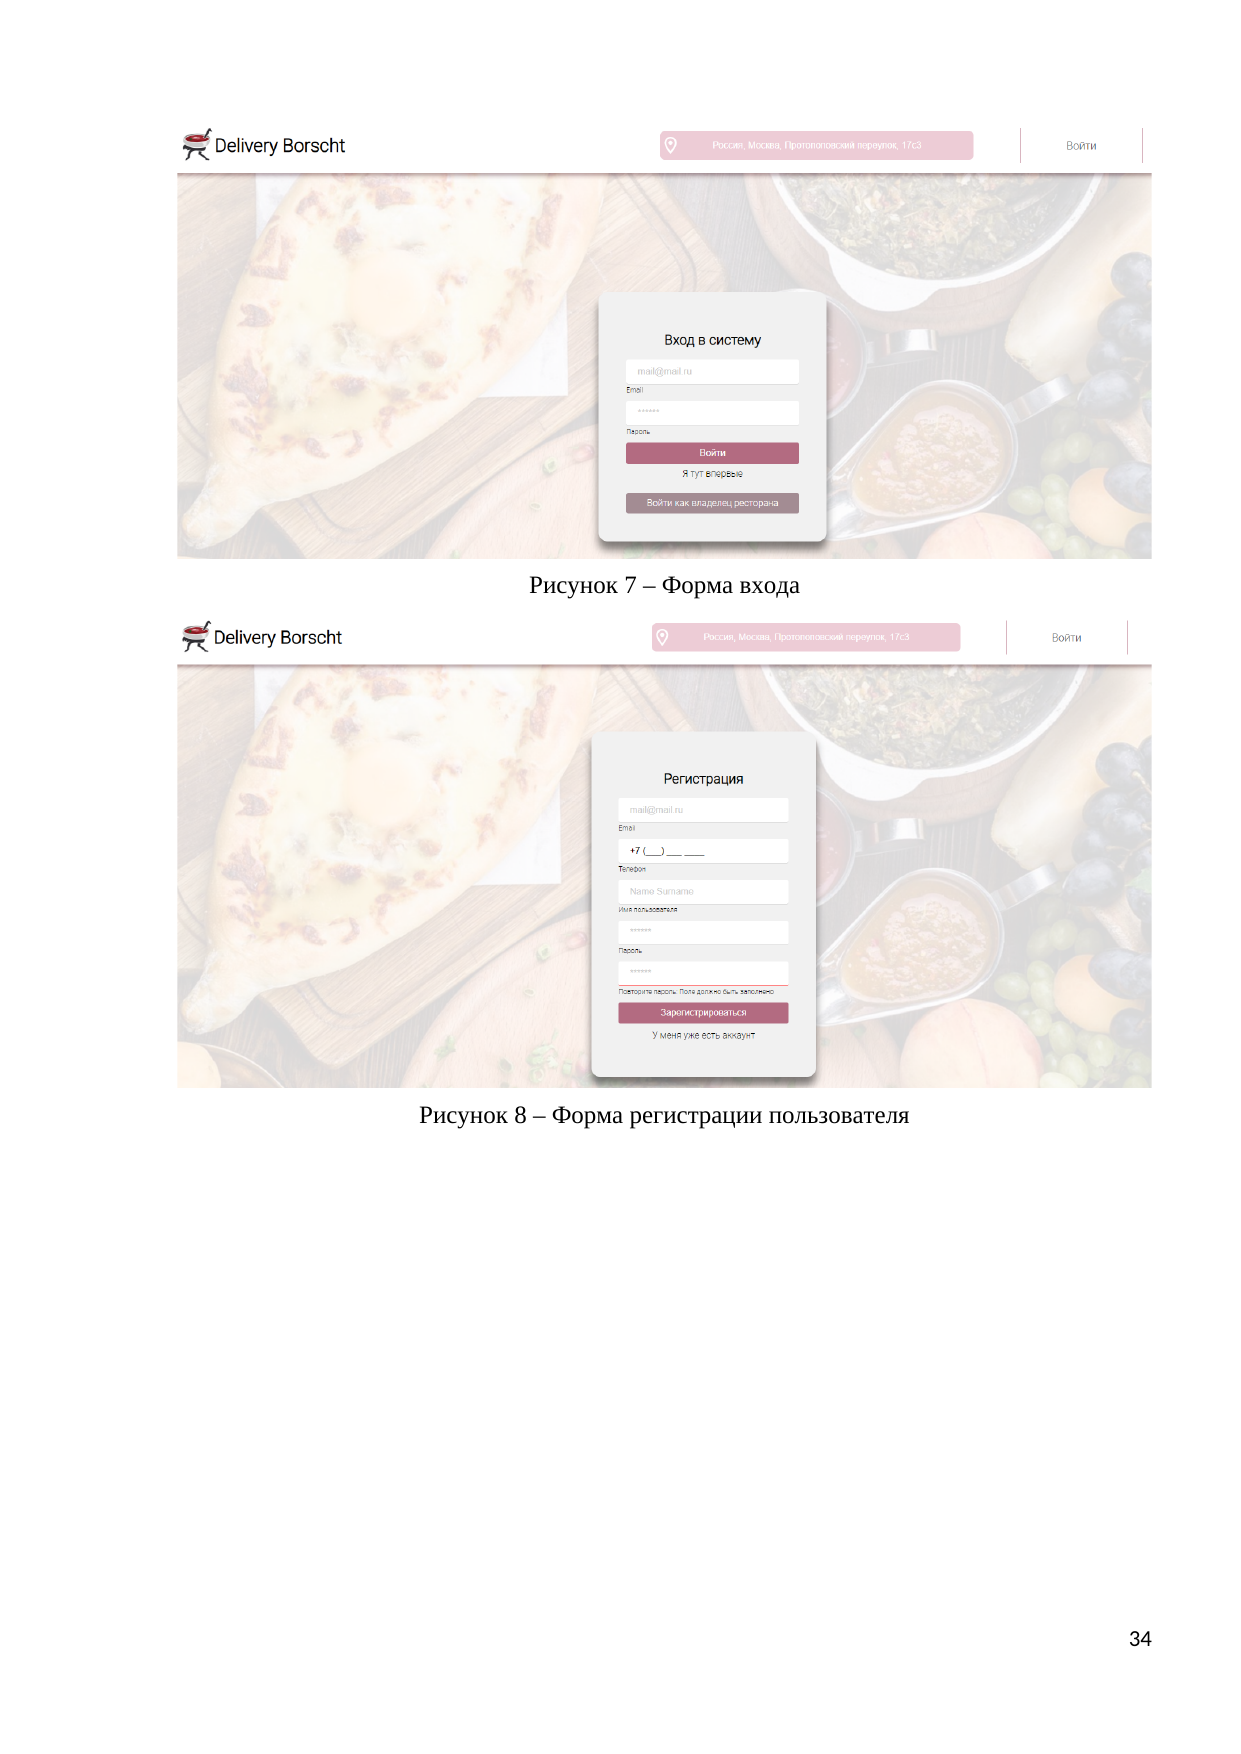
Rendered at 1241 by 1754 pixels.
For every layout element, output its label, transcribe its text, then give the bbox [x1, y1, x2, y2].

text Рисунок 7 – Форма входа [177, 571, 1152, 599]
text Рисунок 8 – Форма регистрации пользователя [177, 1101, 1152, 1129]
picture [177, 611, 1152, 1088]
picture [177, 118, 1152, 559]
